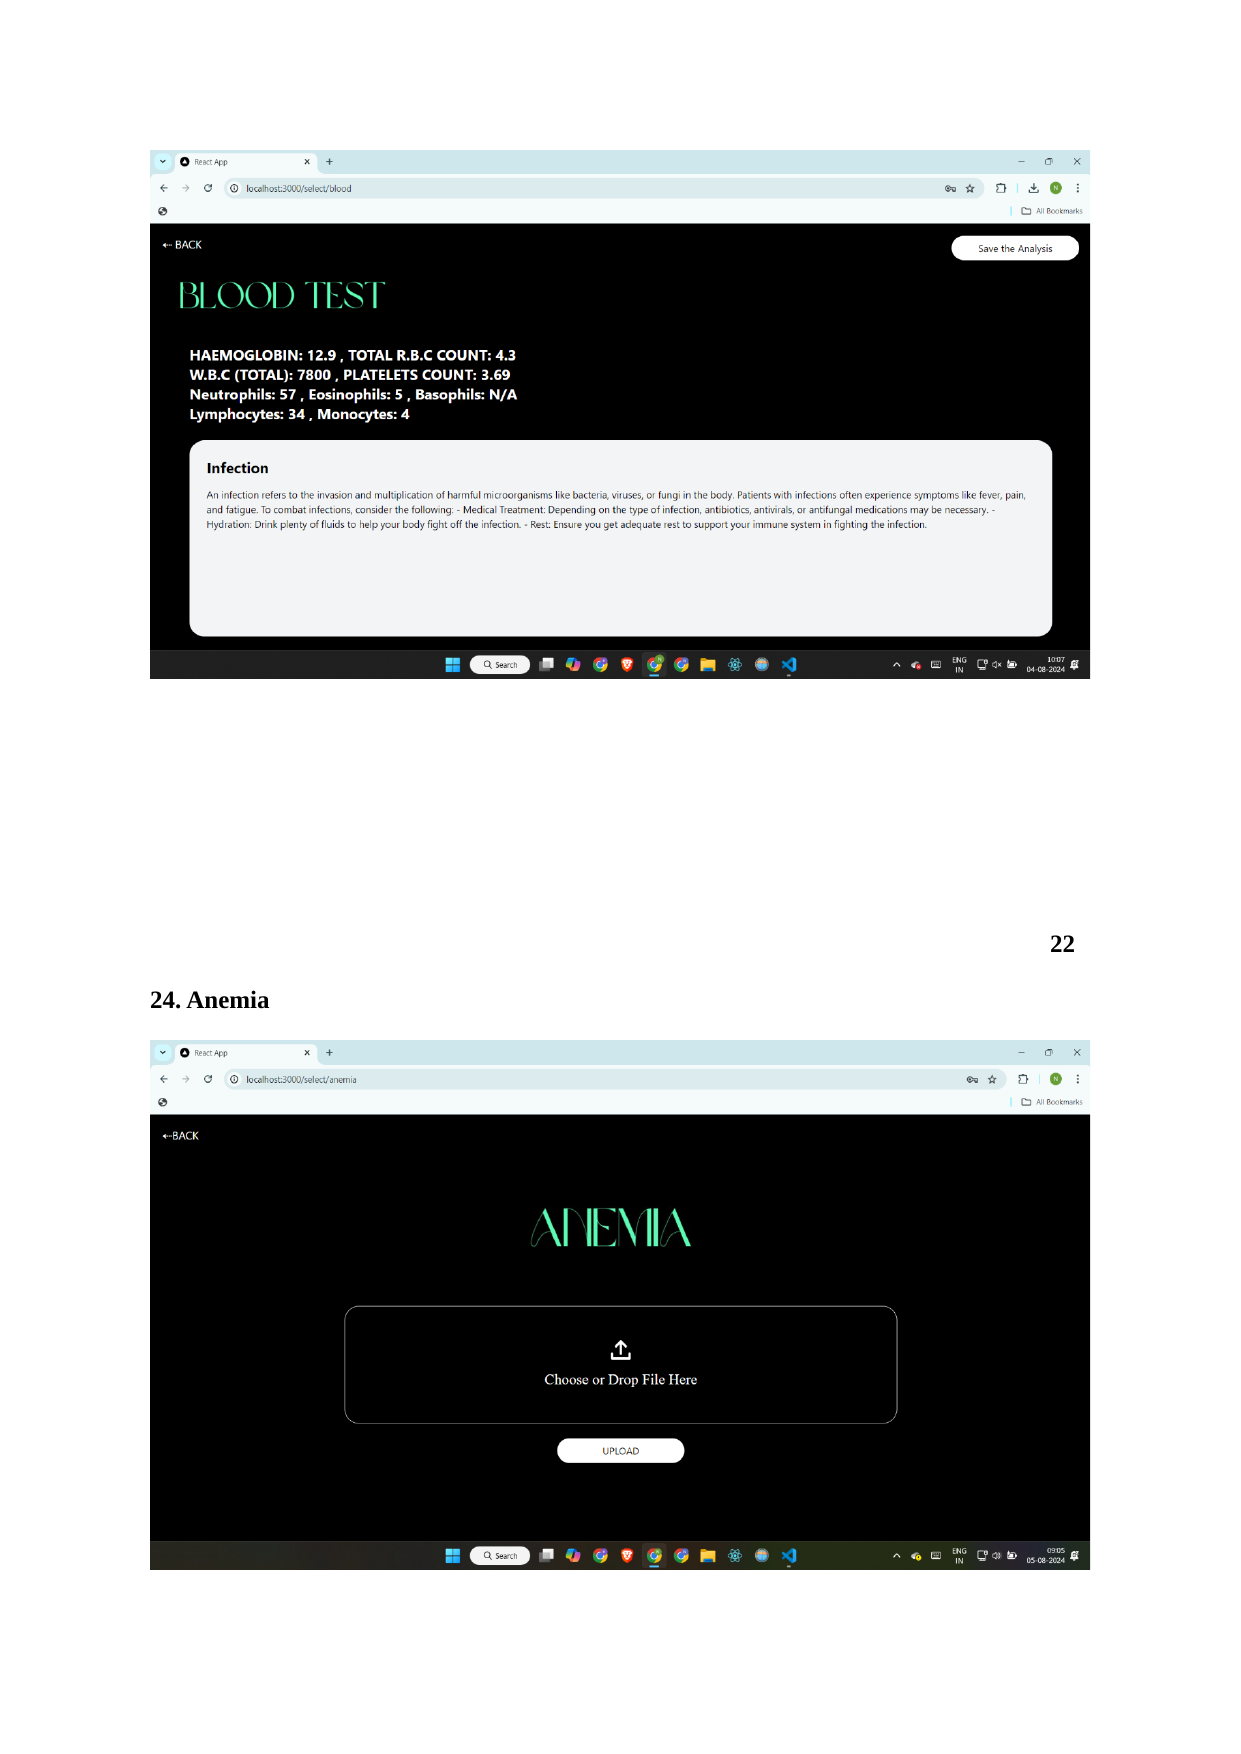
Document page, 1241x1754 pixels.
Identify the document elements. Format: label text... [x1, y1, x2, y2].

text 22 [150, 929, 1090, 958]
picture [150, 150, 1091, 679]
text 24. Anemia [150, 985, 1090, 1014]
picture [150, 1040, 1091, 1570]
